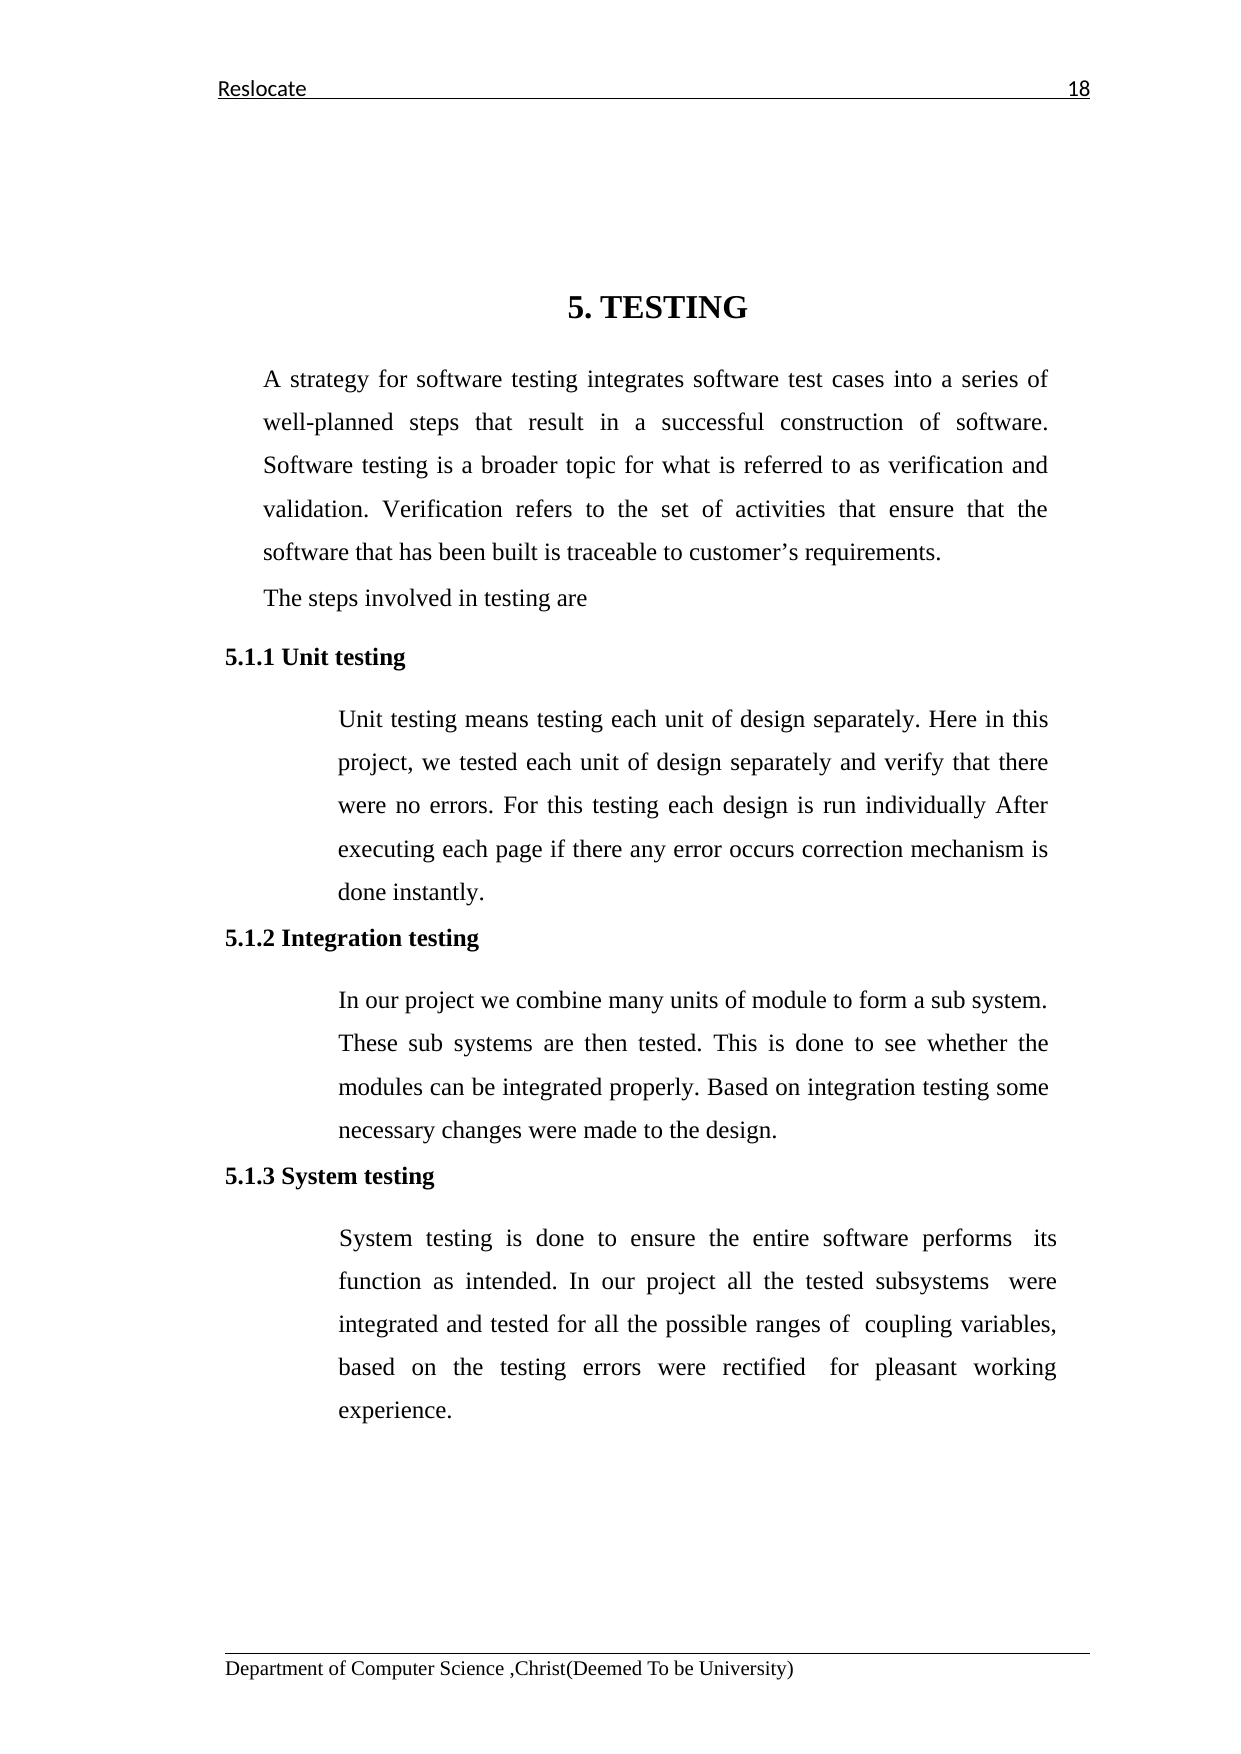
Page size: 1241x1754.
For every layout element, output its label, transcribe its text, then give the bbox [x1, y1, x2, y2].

text Unit testing means testing each unit of design separately. Here in this project, we tested each unit of design separately and verify that there were no errors. For this testing each design is run individually After executing each page if there any error occurs correction mechanism is done instantly. [338, 704, 1056, 906]
text The steps involved in testing are [263, 583, 1090, 612]
text In our project we combine many units of module to form a sub system. These sub systems are then tested. This is done to see whether the modules can be integrated properly. Based on integration testing some necessary changes were made to the design. [338, 985, 1056, 1143]
text 5.1.2 Integration testing [225, 923, 1090, 952]
text System testing is done to ensure the entire software performs its function as intended. In our project all the tested subsystems were integrated and tested for all the possible ranges of coupling variables, based on the testing errors were rectified for pleasant working experience. [338, 1223, 1057, 1424]
text 5.1.1 Unit testing [225, 642, 1090, 671]
text 5. TESTING [225, 288, 1090, 326]
text 5.1.3 System testing [225, 1161, 1090, 1190]
text A strategy for software testing integrates software test cases into a series of well-planned steps that result in a successful construction of software. Software testing is a broader topic for what is referred to as verification and validation. Verification refers to the set of activities that ensure that the software that has been built is traceable to customer’s requirements. [263, 364, 1055, 566]
